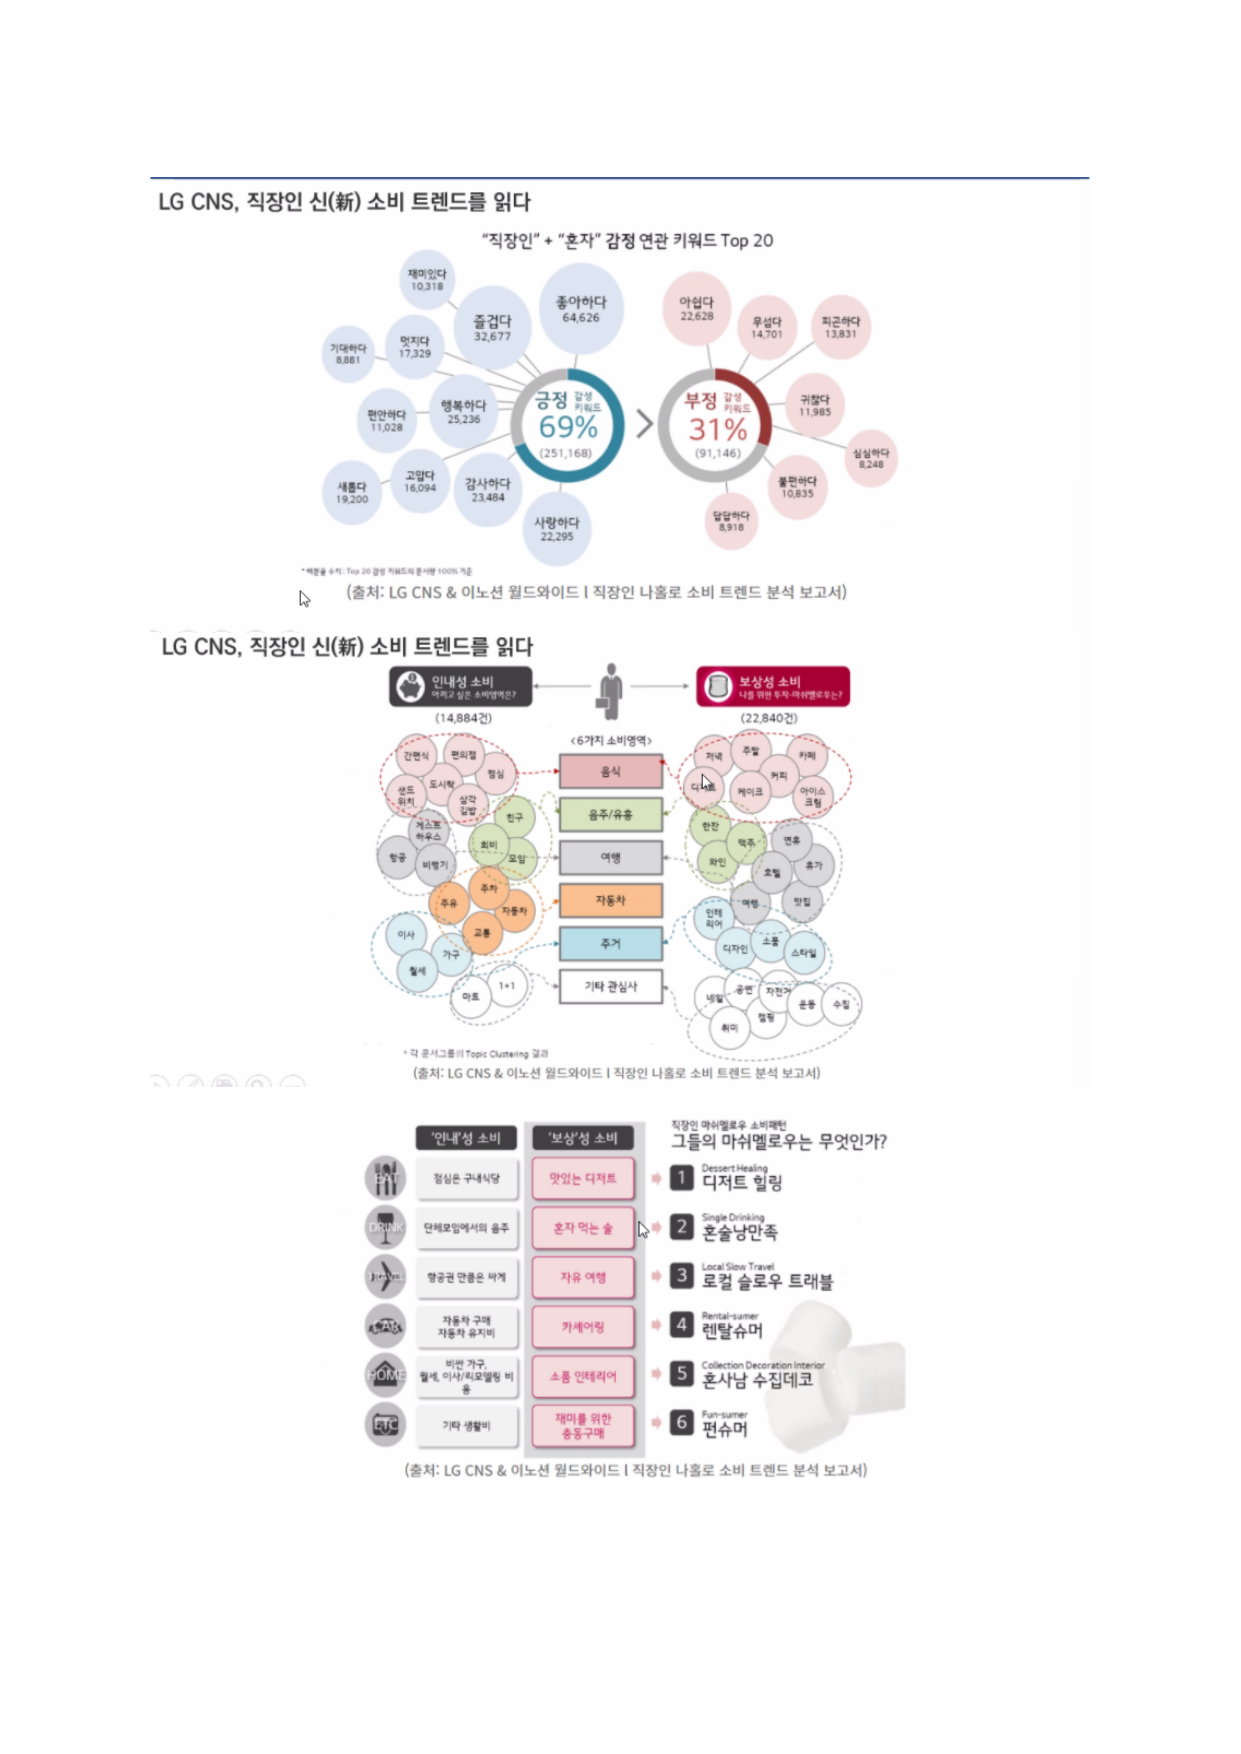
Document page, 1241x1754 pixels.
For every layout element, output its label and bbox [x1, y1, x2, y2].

picture [150, 634, 1091, 1087]
picture [150, 1105, 1091, 1479]
picture [150, 177, 1091, 633]
